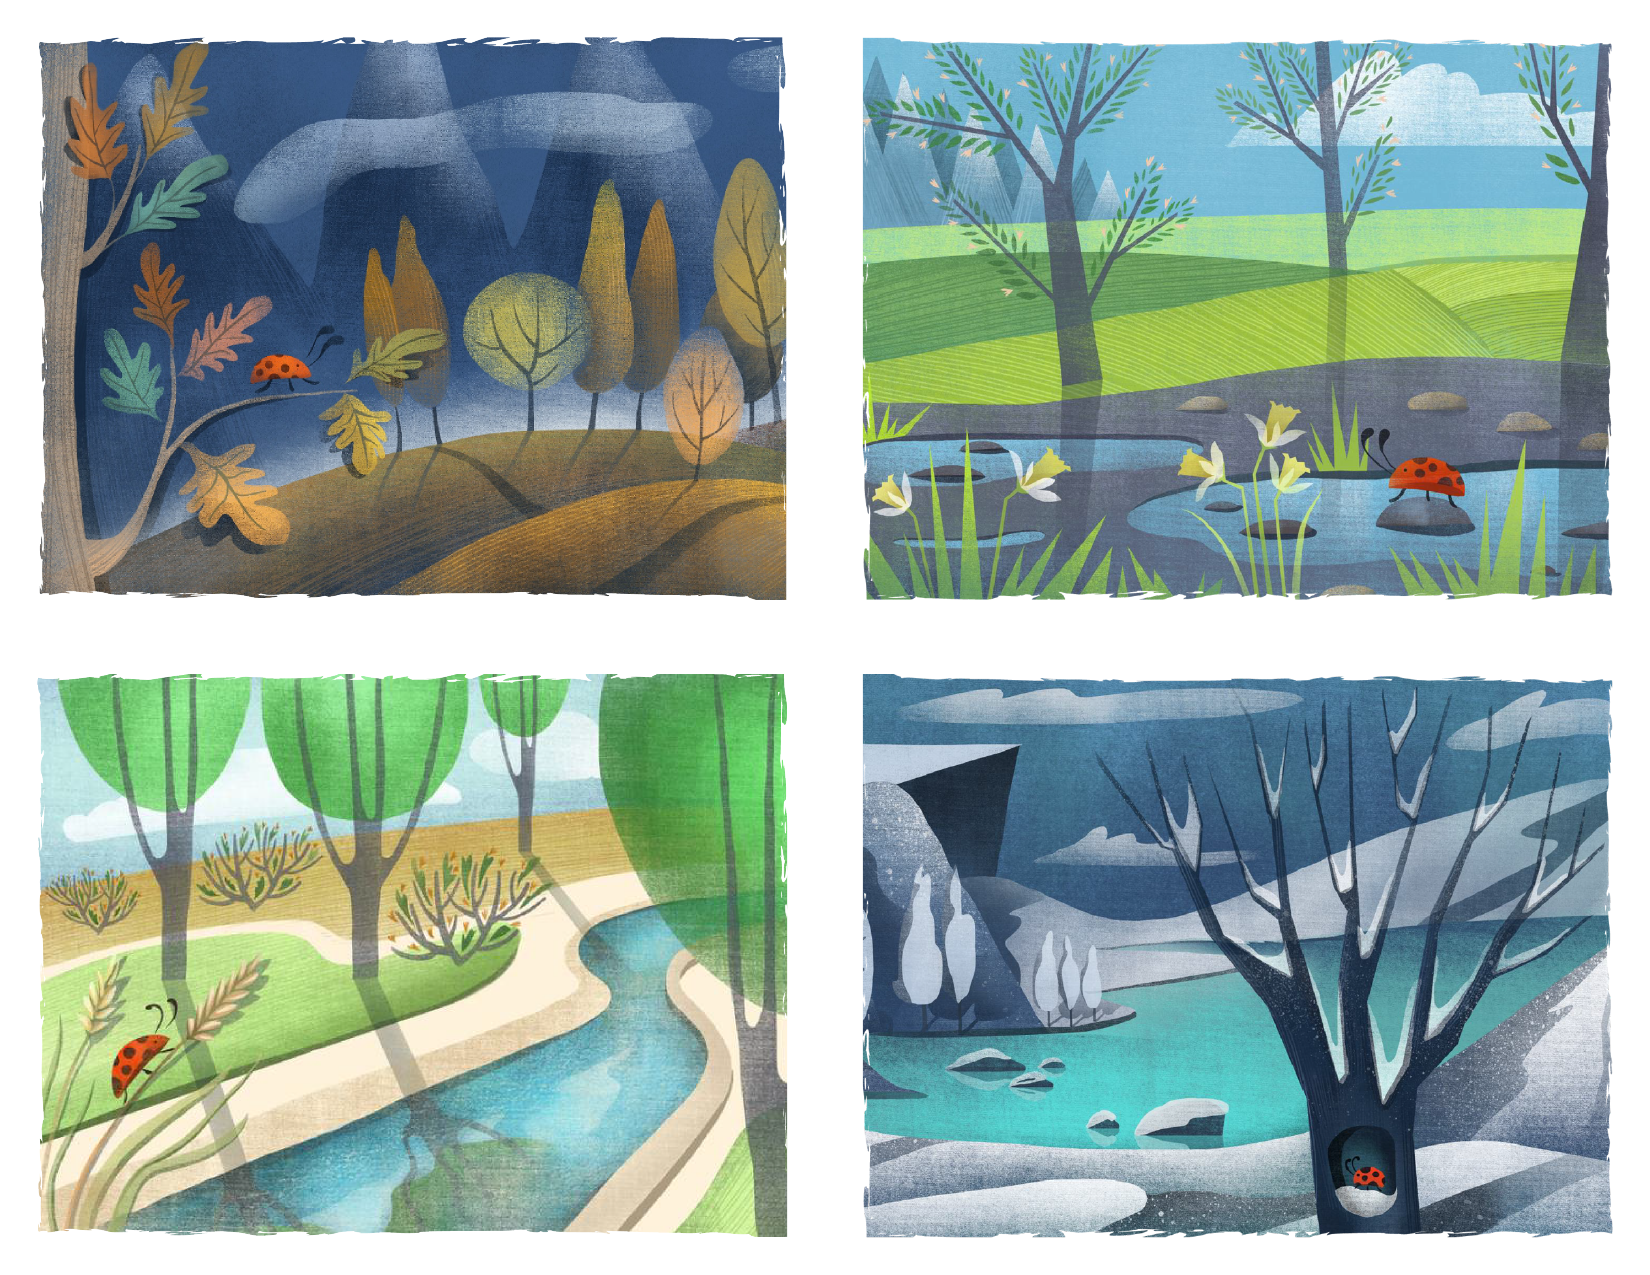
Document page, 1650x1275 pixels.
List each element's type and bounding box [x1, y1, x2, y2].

table_header [825, 37, 1613, 637]
table_cell [37, 637, 825, 1237]
picture [862, 37, 1613, 600]
picture [862, 674, 1613, 1238]
picture [37, 37, 788, 600]
table_header [37, 37, 825, 637]
table_cell [825, 637, 1613, 1237]
picture [37, 674, 788, 1238]
